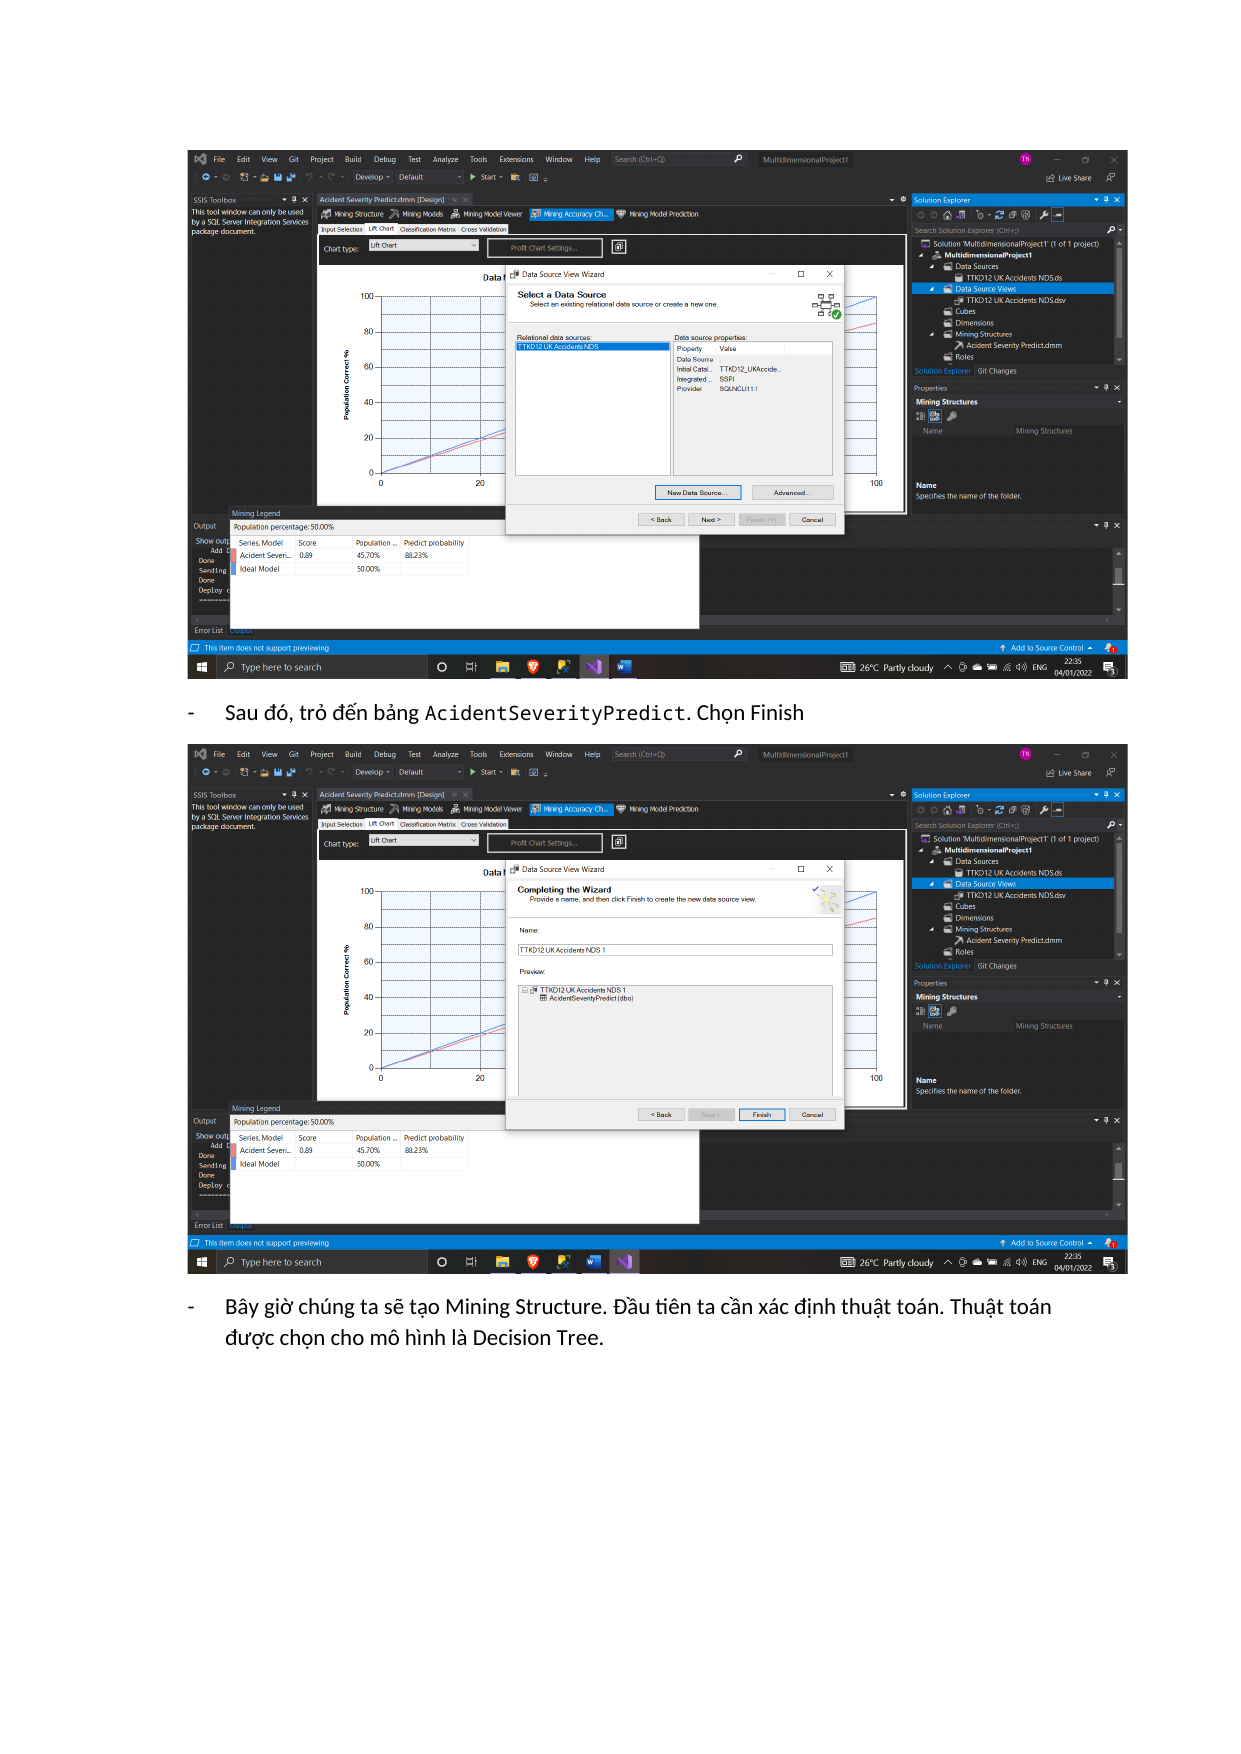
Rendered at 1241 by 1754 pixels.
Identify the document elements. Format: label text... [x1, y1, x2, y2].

picture [187, 744, 1128, 1274]
list Sau đó, trỏ đến bảng AcidentSeverityPredict. Chọn Finish [187, 698, 1090, 726]
list Bây giờ chúng ta sẽ tạo Mining Structure. Đầu tiên ta cần xác định thuật toán. Thuật toán được chọn cho mô hình là Decision Tree. [187, 1292, 1090, 1351]
picture [187, 150, 1128, 679]
